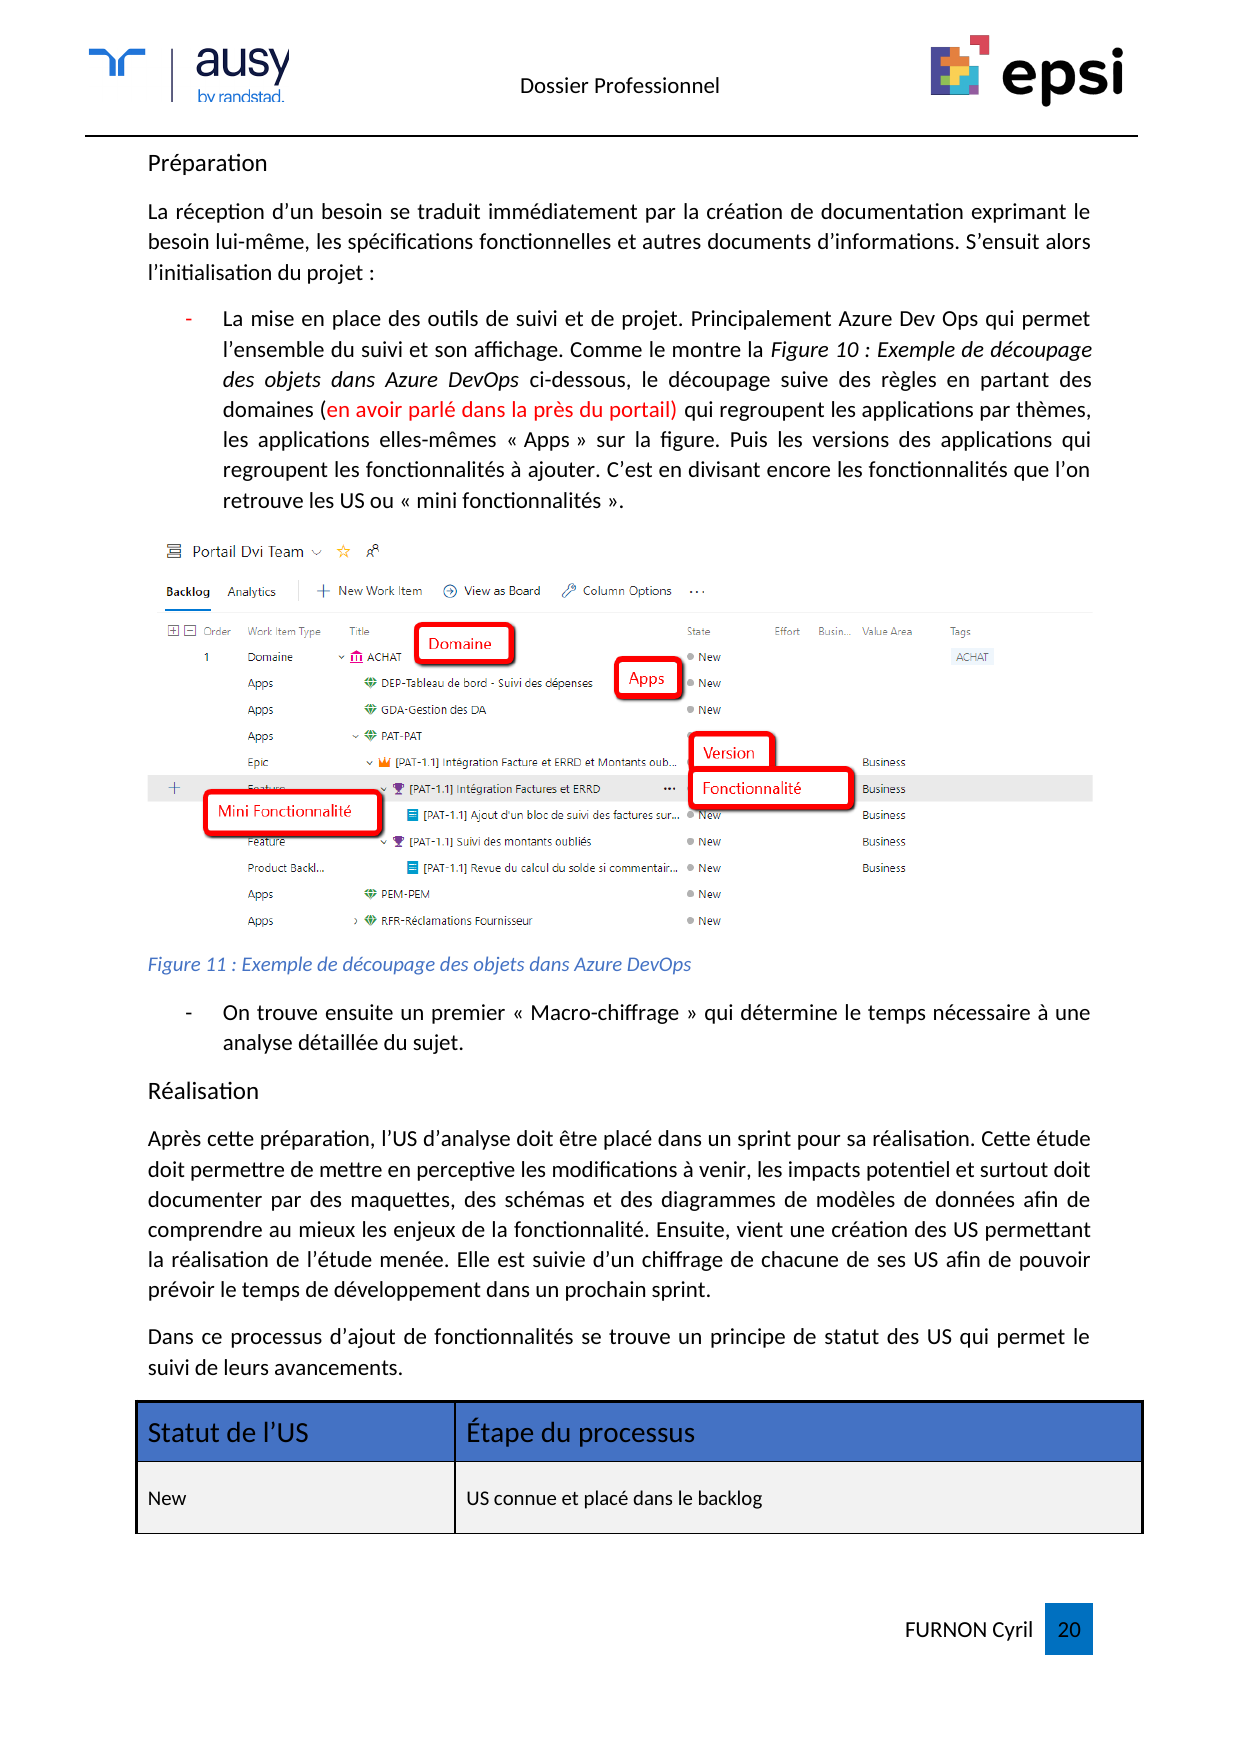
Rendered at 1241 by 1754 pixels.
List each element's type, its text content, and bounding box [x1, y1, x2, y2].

text Préparation [148, 148, 1093, 178]
table_cell New [138, 1462, 454, 1533]
table_cell US connue et placé dans le backlog [456, 1462, 1141, 1533]
picture [147, 532, 1093, 933]
list La mise en place des outils de suivi et de projet. Principalement Azure Dev Ops qui permet l’ensemble du suivi et son affichage. Comme le montre la Figure 10 : Exemple de découpage des objets dans Azure DevOps ci-dessous, le découpage suive des règles en partant des domaines (en avoir parlé dans la près du portail) qui regroupent les applications par thèmes, les applications elles-mêmes « Apps » sur la figure. Puis les versions des applications qui regroupent les fonctionnalités à ajouter. C’est en divisant encore les fonctionnalités que l’on retrouve les US ou « mini fonctionnalités ». [185, 304, 1093, 514]
text Réalisation [148, 1075, 1093, 1105]
text Après cette préparation, l’US d’analyse doit être placé dans un sprint pour sa réalisation. Cette étude doit permettre de mettre en perceptive les modifications à venir, les impacts potentiel et surtout doit documenter par des maquettes, des schémas et des diagrammes de modèles de données afin de comprendre au mieux les enjeux de la fonctionnalité. Ensuite, vient une création des US permettant la réalisation de l’étude menée. Elle est suivie d’un chiffrage de chacune de ses US afin de pouvoir prévoir le temps de développement dans un prochain sprint. [148, 1124, 1093, 1303]
text Dans ce processus d’ajout de fonctionnalités se trouve un principe de statut des US qui permet le suivi de leurs avancements. [148, 1322, 1093, 1381]
table_header Étape du processus [456, 1403, 1141, 1461]
text La réception d’un besoin se traduit immédiatement par la création de documentation exprimant le besoin lui-même, les spécifications fonctionnelles et autres documents d’informations. S’ensuit alors l’initialisation du projet : [148, 197, 1093, 286]
list On trouve ensuite un premier « Macro-chiffrage » qui détermine le temps nécessaire à une analyse détaillée du sujet. [185, 998, 1093, 1056]
picture [88, 48, 289, 102]
table_header Statut de l’US [138, 1403, 454, 1461]
